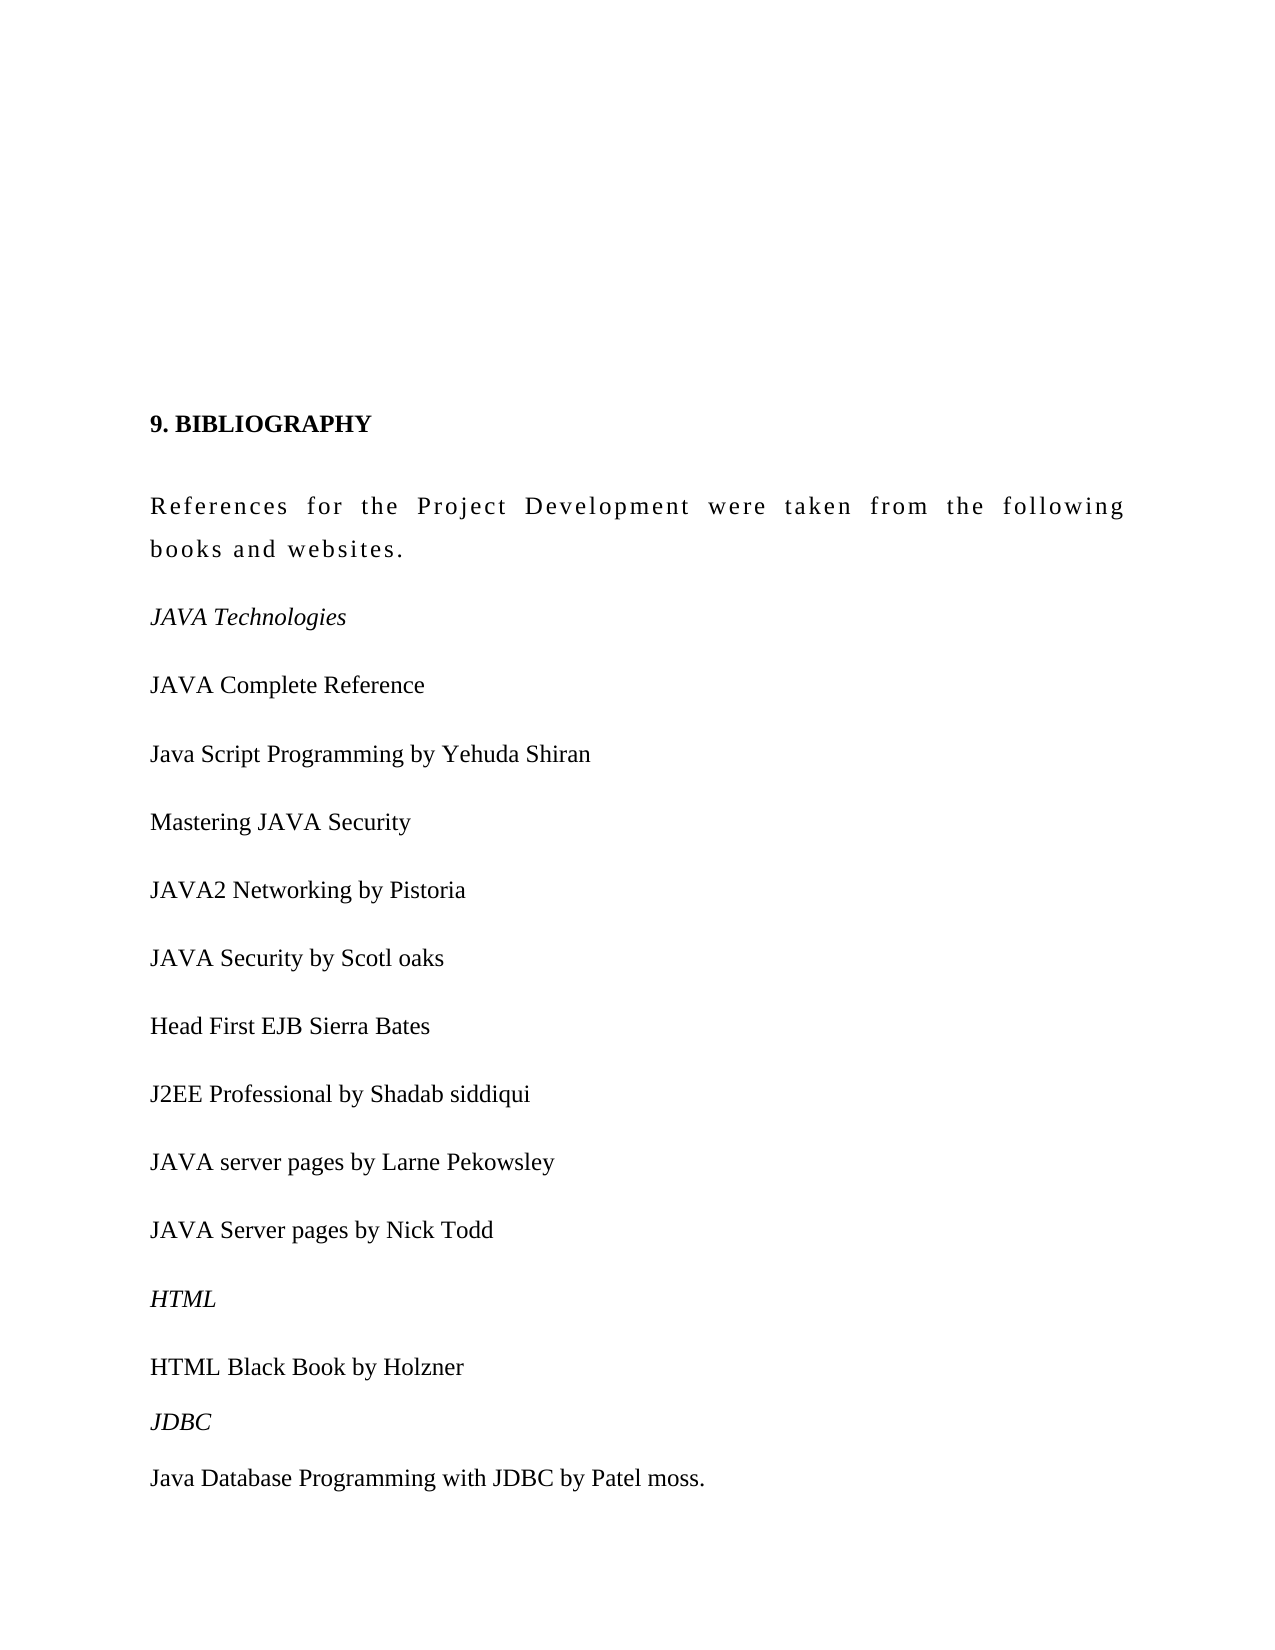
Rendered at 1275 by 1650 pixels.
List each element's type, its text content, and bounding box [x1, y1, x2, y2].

text Java Database Programming with JDBC by Patel moss. [150, 1463, 1125, 1492]
text Mastering JAVA Security [150, 807, 1125, 836]
text JAVA Server pages by Nick Todd [150, 1216, 1125, 1244]
subtitle JAVA Technologies [150, 602, 1125, 631]
text 9. BIBLIOGRAPHY [150, 409, 1125, 437]
text JAVA2 Networking by Pistoria [150, 875, 1125, 904]
subtitle JDBC [150, 1407, 1125, 1436]
text J2EE Professional by Shadab siddiqui [150, 1079, 1125, 1108]
text Java Script Programming by Yehuda Shiran [150, 739, 1125, 767]
text References for the Project Development were taken from the following books and websites. [150, 491, 1125, 563]
text Head First EJB Sierra Bates [150, 1011, 1125, 1040]
text JAVA Complete Reference [150, 671, 1125, 699]
text HTML Black Book by Holzner [150, 1352, 1125, 1381]
subtitle HTML [150, 1284, 1125, 1312]
text JAVA server pages by Larne Pekowsley [150, 1147, 1125, 1176]
text JAVA Security by Scotl oaks [150, 943, 1125, 972]
